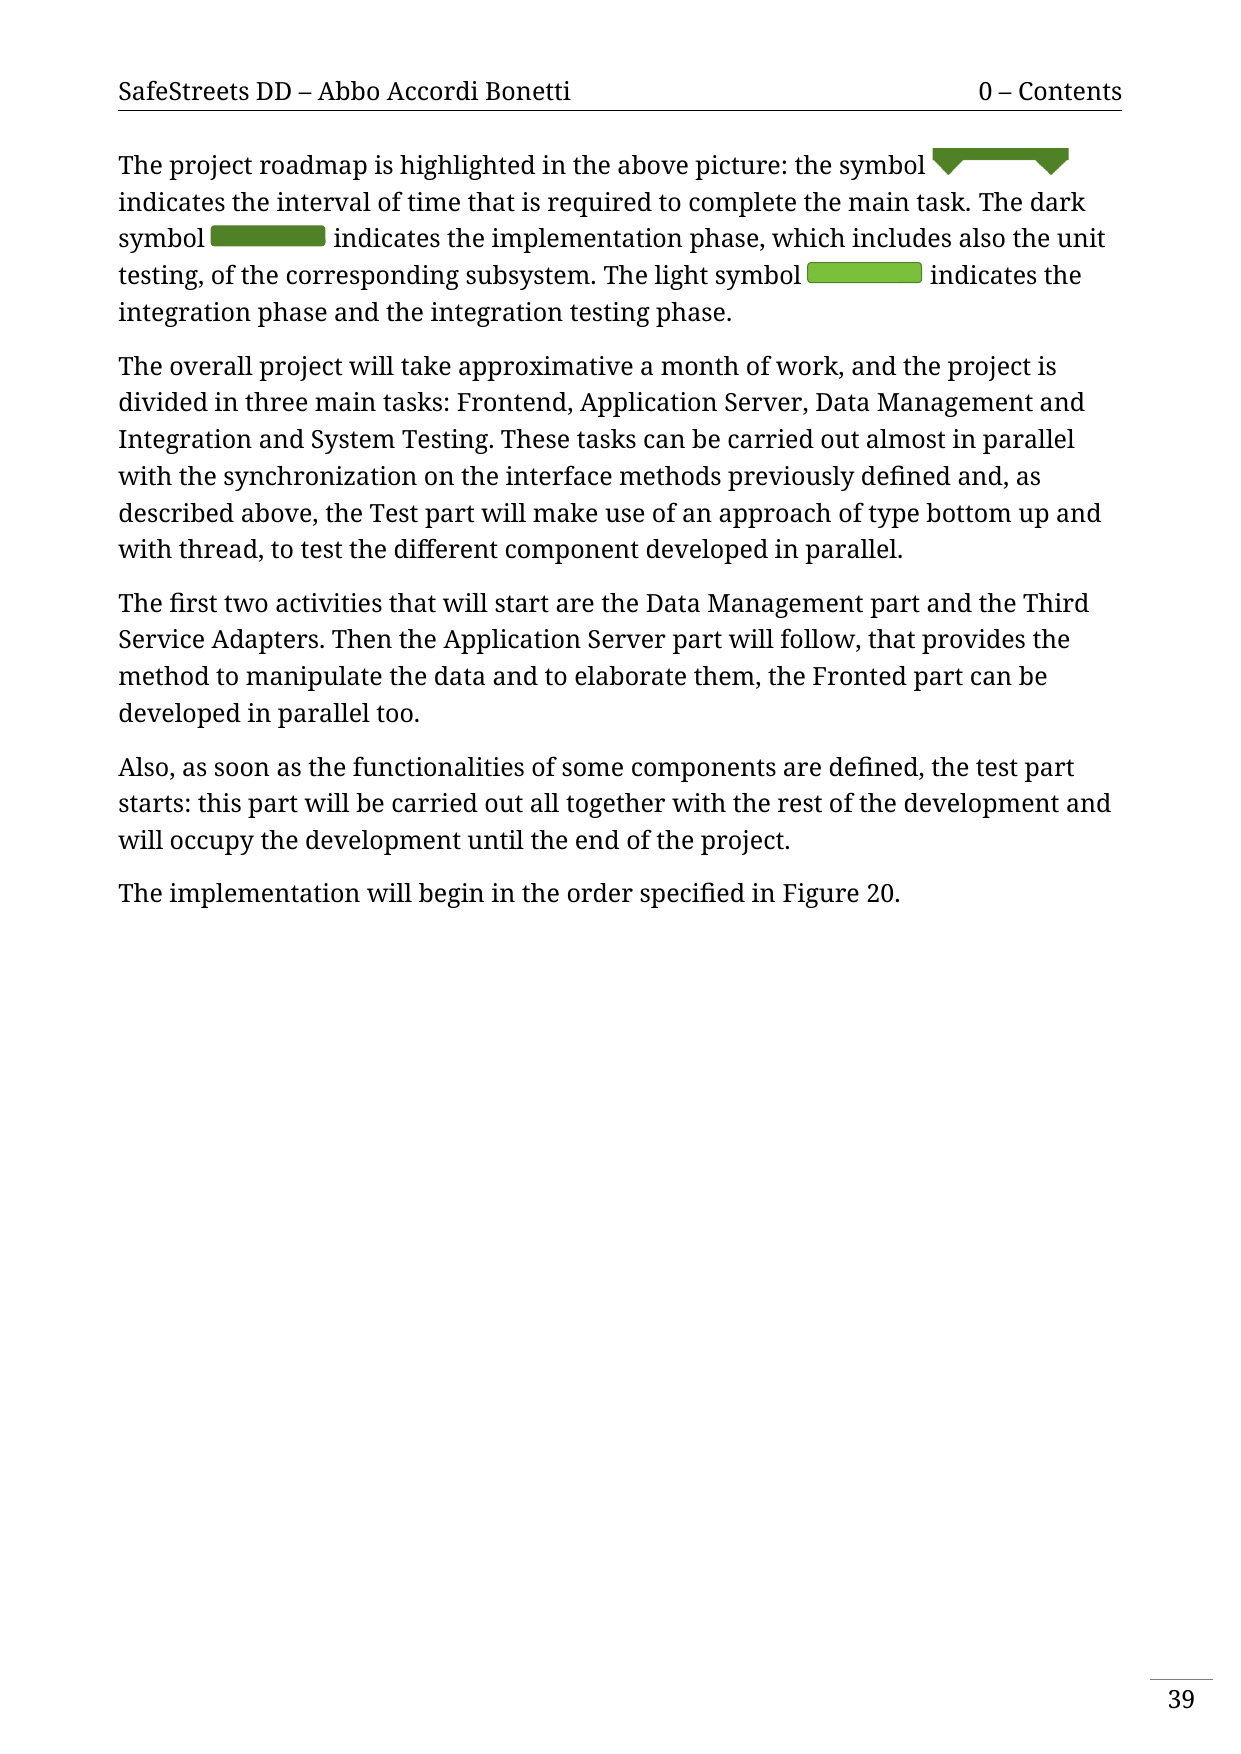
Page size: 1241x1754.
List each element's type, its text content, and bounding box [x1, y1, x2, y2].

text The first two activities that will start are the Data Management part and the Third Service Adapters. Then the Application Server part will follow, that provides the method to manipulate the data and to elaborate them, the Fronted part can be developed in parallel too. [118, 585, 1122, 730]
picture [932, 148, 1069, 175]
text The project roadmap is highlighted in the above picture: the symbol indicates the interval of time that is required to complete the main task. The dark symbol indicates the implementation phase, which includes also the unit testing, of the corresponding subsystem. The light symbol indicates the integration phase and the integration testing phase. [118, 148, 1122, 329]
text The overall project will take approximative a month of work, and the project is divided in three main tasks: Frontend, Application Server, Data Management and Integration and System Testing. These tasks can be carried out almost in parallel with the synchronization on the interface methods previously defined and, as described above, the Test part will make use of an approach of type bottom up and with thread, to test the different component developed in parallel. [118, 348, 1122, 566]
text Also, as soon as the functionalities of some components are defined, the test part starts: this part will be carried out all together with the rest of the development and will occupy the development until the end of the project. [118, 749, 1122, 857]
text The implementation will begin in the order specified in Figure 20. [118, 876, 1122, 910]
